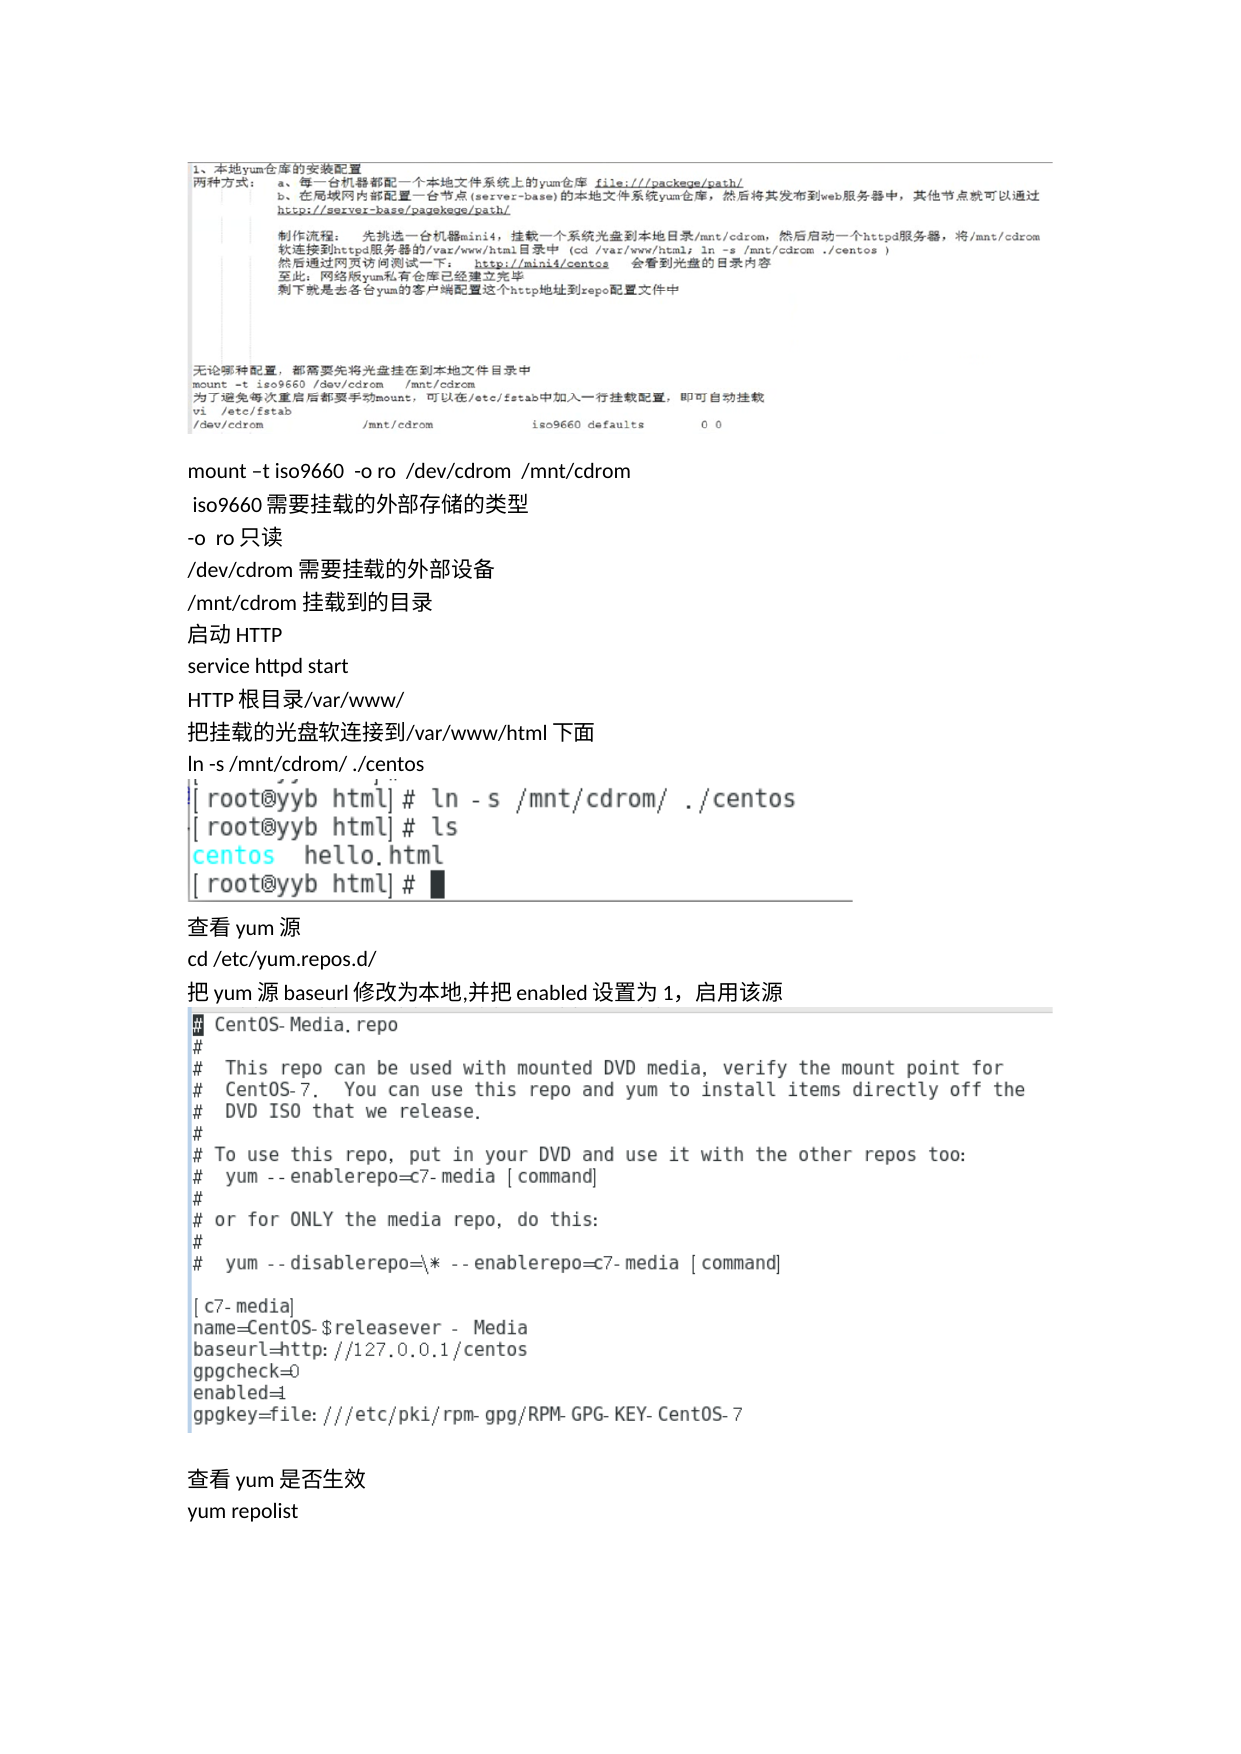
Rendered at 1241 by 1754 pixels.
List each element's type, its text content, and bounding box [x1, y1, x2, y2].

text yum repolist [187, 1494, 1053, 1527]
text 把yum源baseurl修改为本地,并把enabled设置为1，启用该源 [187, 974, 1053, 1007]
text 启动HTTP [187, 617, 1053, 649]
picture [187, 779, 853, 902]
text service httpd start [187, 649, 1053, 682]
text cd /etc/yum.repos.d/ [187, 942, 1053, 974]
text /mnt/cdrom 挂载到的目录 [187, 584, 1053, 617]
picture [187, 1007, 1053, 1433]
text mount –t iso9660 -o ro /dev/cdrom /mnt/cdrom [187, 454, 1053, 487]
text 查看yum源 [187, 909, 1053, 942]
text HTTP根目录/var/www/ [187, 682, 1053, 714]
text /dev/cdrom 需要挂载的外部设备 [187, 552, 1053, 584]
text ln -s /mnt/cdrom/ ./centos [187, 747, 1053, 779]
text -o ro只读 [187, 519, 1053, 552]
picture [187, 162, 1053, 434]
text iso9660需要挂载的外部存储的类型 [187, 487, 1053, 519]
text 把挂载的光盘软连接到/var/www/html下面 [187, 714, 1053, 747]
text 查看yum是否生效 [187, 1462, 1053, 1494]
